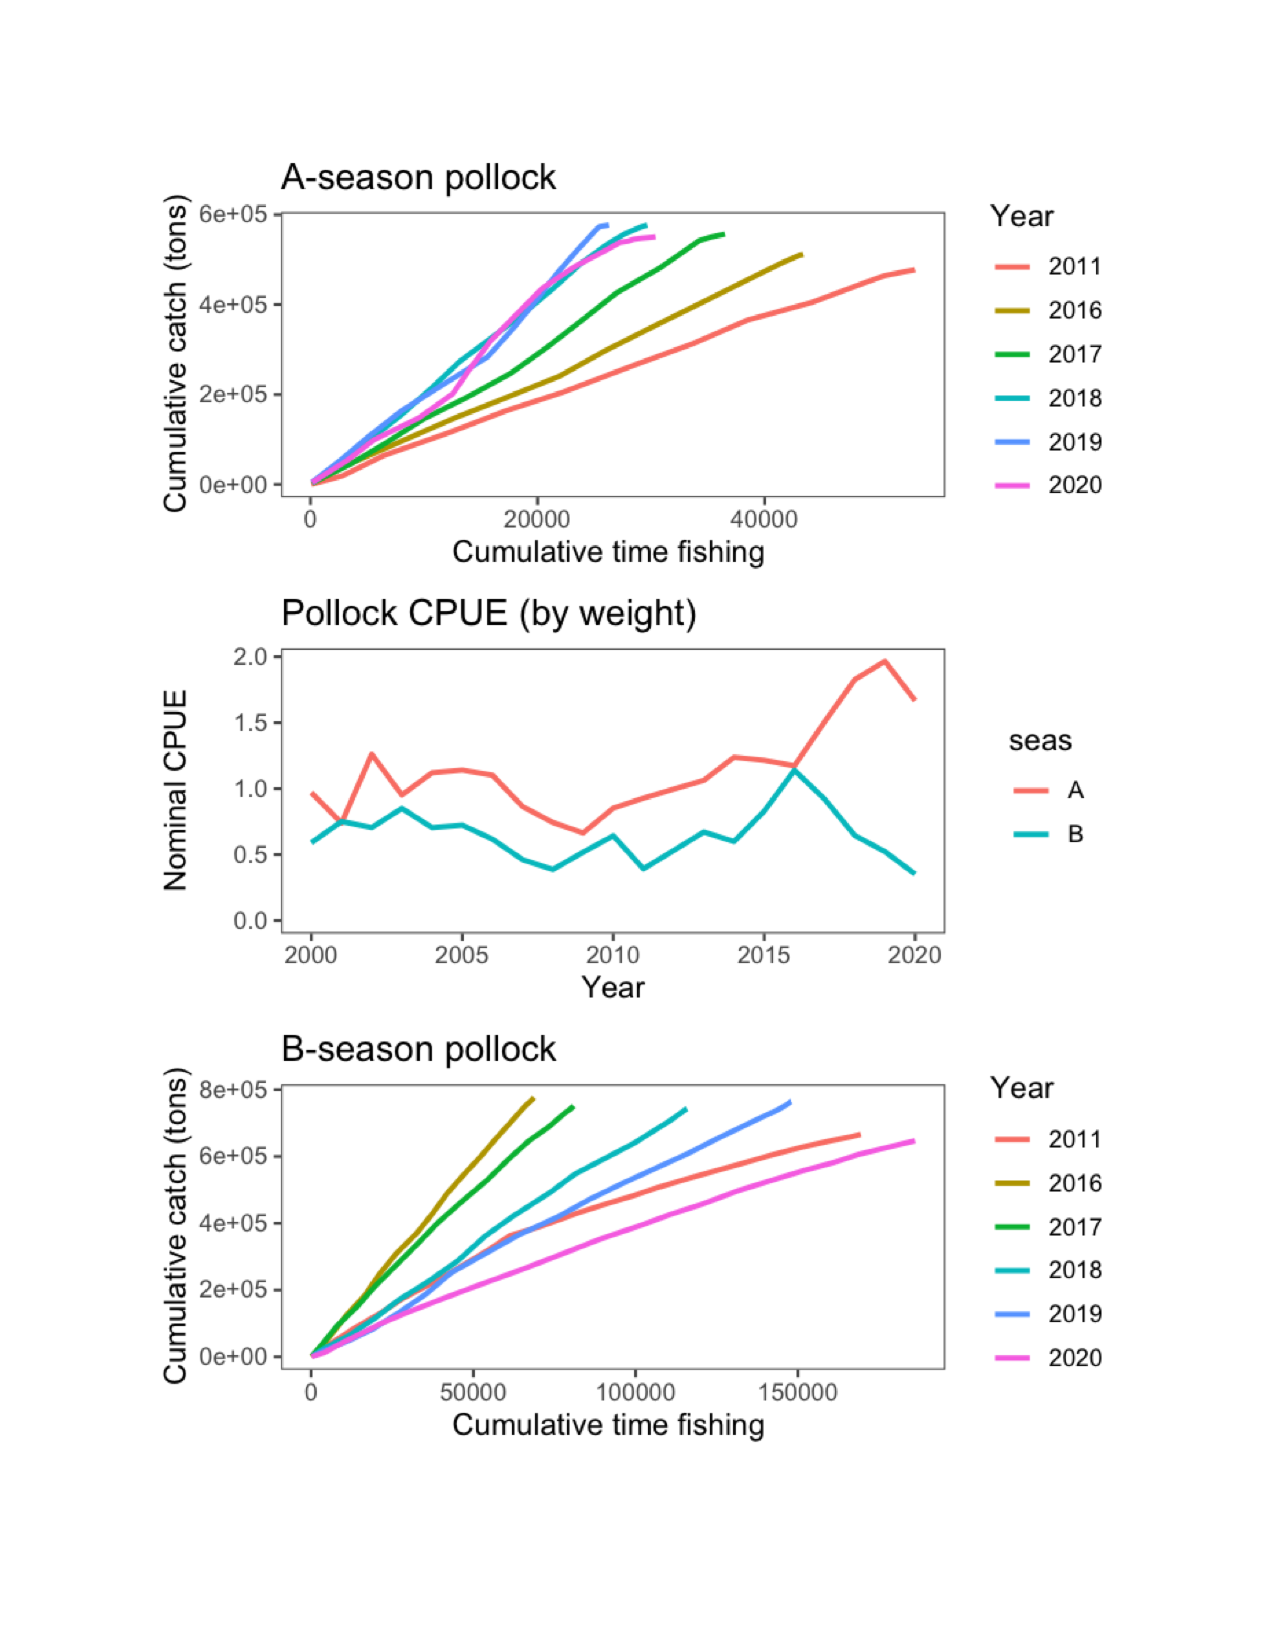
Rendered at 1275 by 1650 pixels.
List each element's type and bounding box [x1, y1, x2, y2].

picture [150, 150, 1125, 1462]
